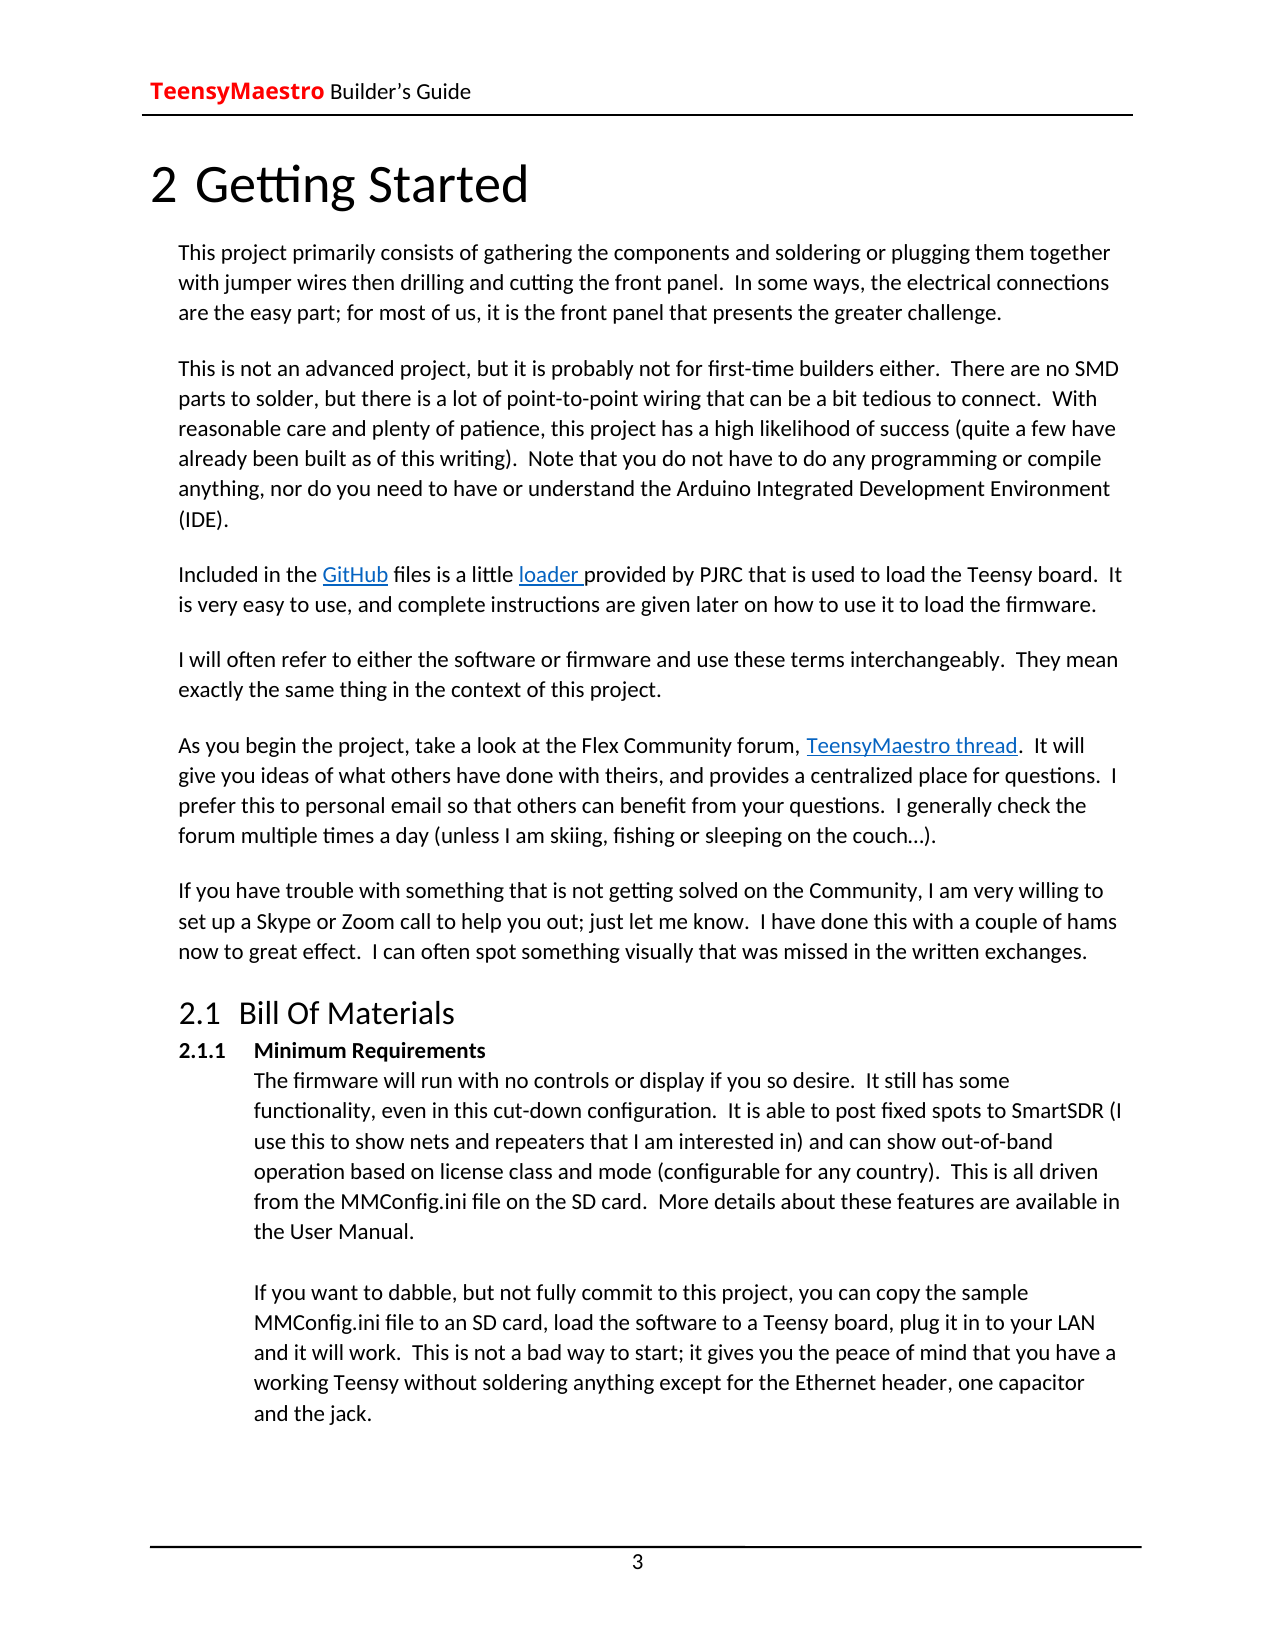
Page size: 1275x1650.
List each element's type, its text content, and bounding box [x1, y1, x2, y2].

text I will often refer to either the software or firmware and use these terms interchangeably. They mean exactly the same thing in the context of this project. [178, 645, 1125, 703]
text As you begin the project, take a look at the Flex Community forum, TeensyMaestro thread. It will give you ideas of what others have done with theirs, and provides a centralized place for questions. I prefer this to personal email so that others can benefit from your questions. I generally check the forum multiple times a day (unless I am skiing, fishing or sleeping on the couch…). [178, 731, 1125, 849]
text The firmware will run with no controls or display if you so desire. It still has some functionality, even in this cut-down configuration. It is able to post fixed spots to SmartSDR (I use this to show nets and repeaters that I am interested in) and can show out-of-band operation based on license class and mode (configurable for any country). This is all driven from the MMConfig.ini file on the SD card. More details about these features are available in the User Manual. [253, 1066, 1125, 1245]
text If you want to dabble, but not fully commit to this project, you can copy the sample MMConfig.ini file to an SD card, load the software to a Teensy board, plug it in to your LAN and it will work. This is not a bad way to start; it gives you the peace of mind that you have a working Teensy without soldering anything except for the Ethernet header, one capacitor and the jack. [253, 1278, 1125, 1427]
list Bill Of Materials [178, 992, 1125, 1033]
text This is not an advanced project, but it is probably not for first-time builders either. There are no SMD parts to solder, but there is a lot of point-to-point wiring that can be a bit tedious to connect. With reasonable care and plenty of patience, this project has a high likelihood of success (quite a few have already been built as of this writing). Note that you do not have to do any programming or compile anything, nor do you need to have or understand the Arduino Integrated Development Environment (IDE). [178, 354, 1125, 533]
text Included in the GitHub files is a little loader provided by PJRC that is used to load the Teensy board. It is very easy to use, and complete instructions are given later on how to use it to load the firmware. [178, 560, 1125, 618]
text If you have trouble with something that is not getting solved on the Community, I am very willing to set up a Skype or Zoom call to help you out; just let me know. I have done this with a couple of hams now to great effect. I can often spot something visually that was missed in the written exchanges. [178, 877, 1125, 965]
list Minimum Requirements [178, 1036, 1125, 1064]
text This project primarily consists of gathering the components and soldering or plugging them together with jumper wires then drilling and cutting the front panel. In some ways, the electrical connections are the easy part; for most of us, it is the front panel that presents the greater challenge. [178, 238, 1125, 326]
list Getting Started [150, 150, 1125, 216]
